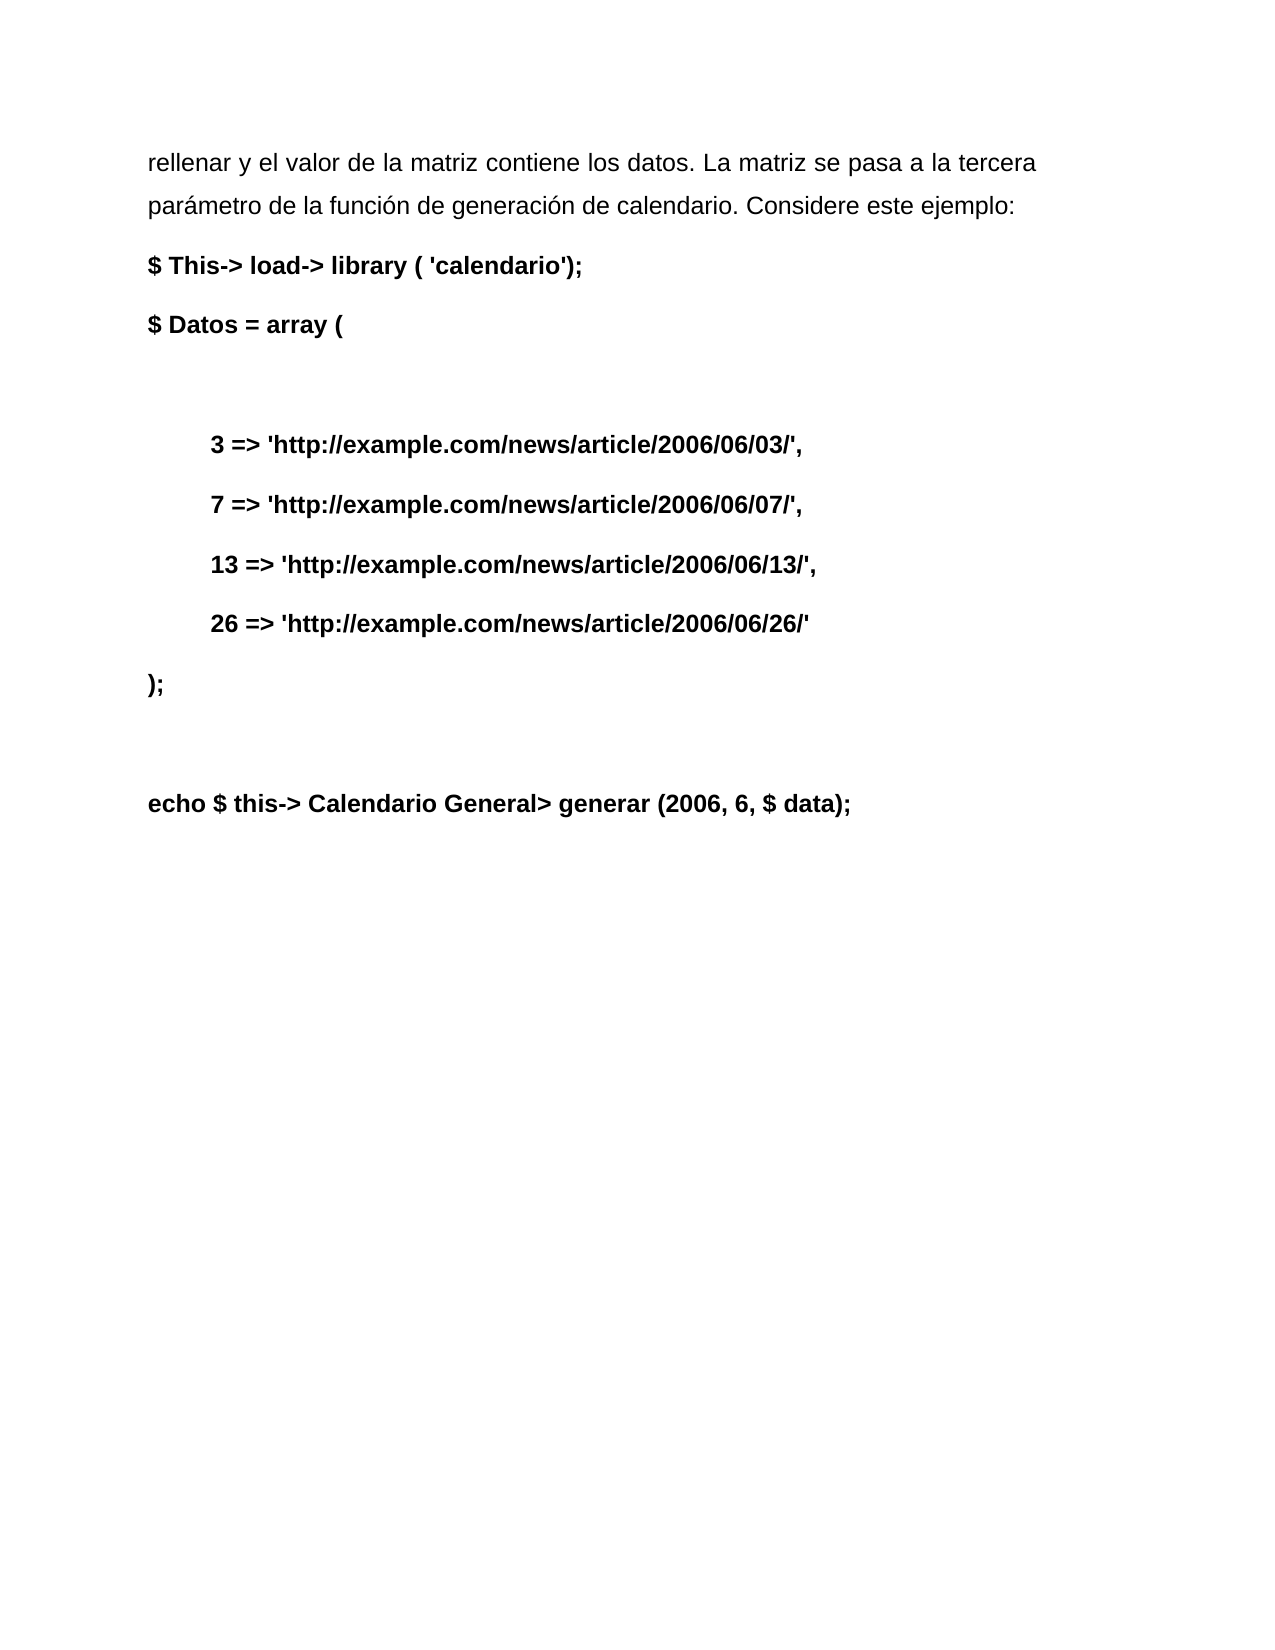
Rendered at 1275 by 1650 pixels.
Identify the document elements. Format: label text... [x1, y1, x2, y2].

text $ This-> load-> library ( 'calendario'); [148, 251, 1039, 279]
text 13 => 'http://example.com/news/article/2006/06/13/', [148, 549, 1039, 578]
text $ Datos = array ( [148, 310, 1039, 339]
text ); [148, 669, 1039, 698]
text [148, 148, 1039, 219]
text 26 => 'http://example.com/news/article/2006/06/26/' [148, 609, 1039, 638]
text echo $ this-> Calendario General> generar (2006, 6, $ data); [148, 789, 1039, 817]
text 7 => 'http://example.com/news/article/2006/06/07/', [148, 490, 1039, 518]
text 3 => 'http://example.com/news/article/2006/06/03/', [148, 430, 1039, 459]
